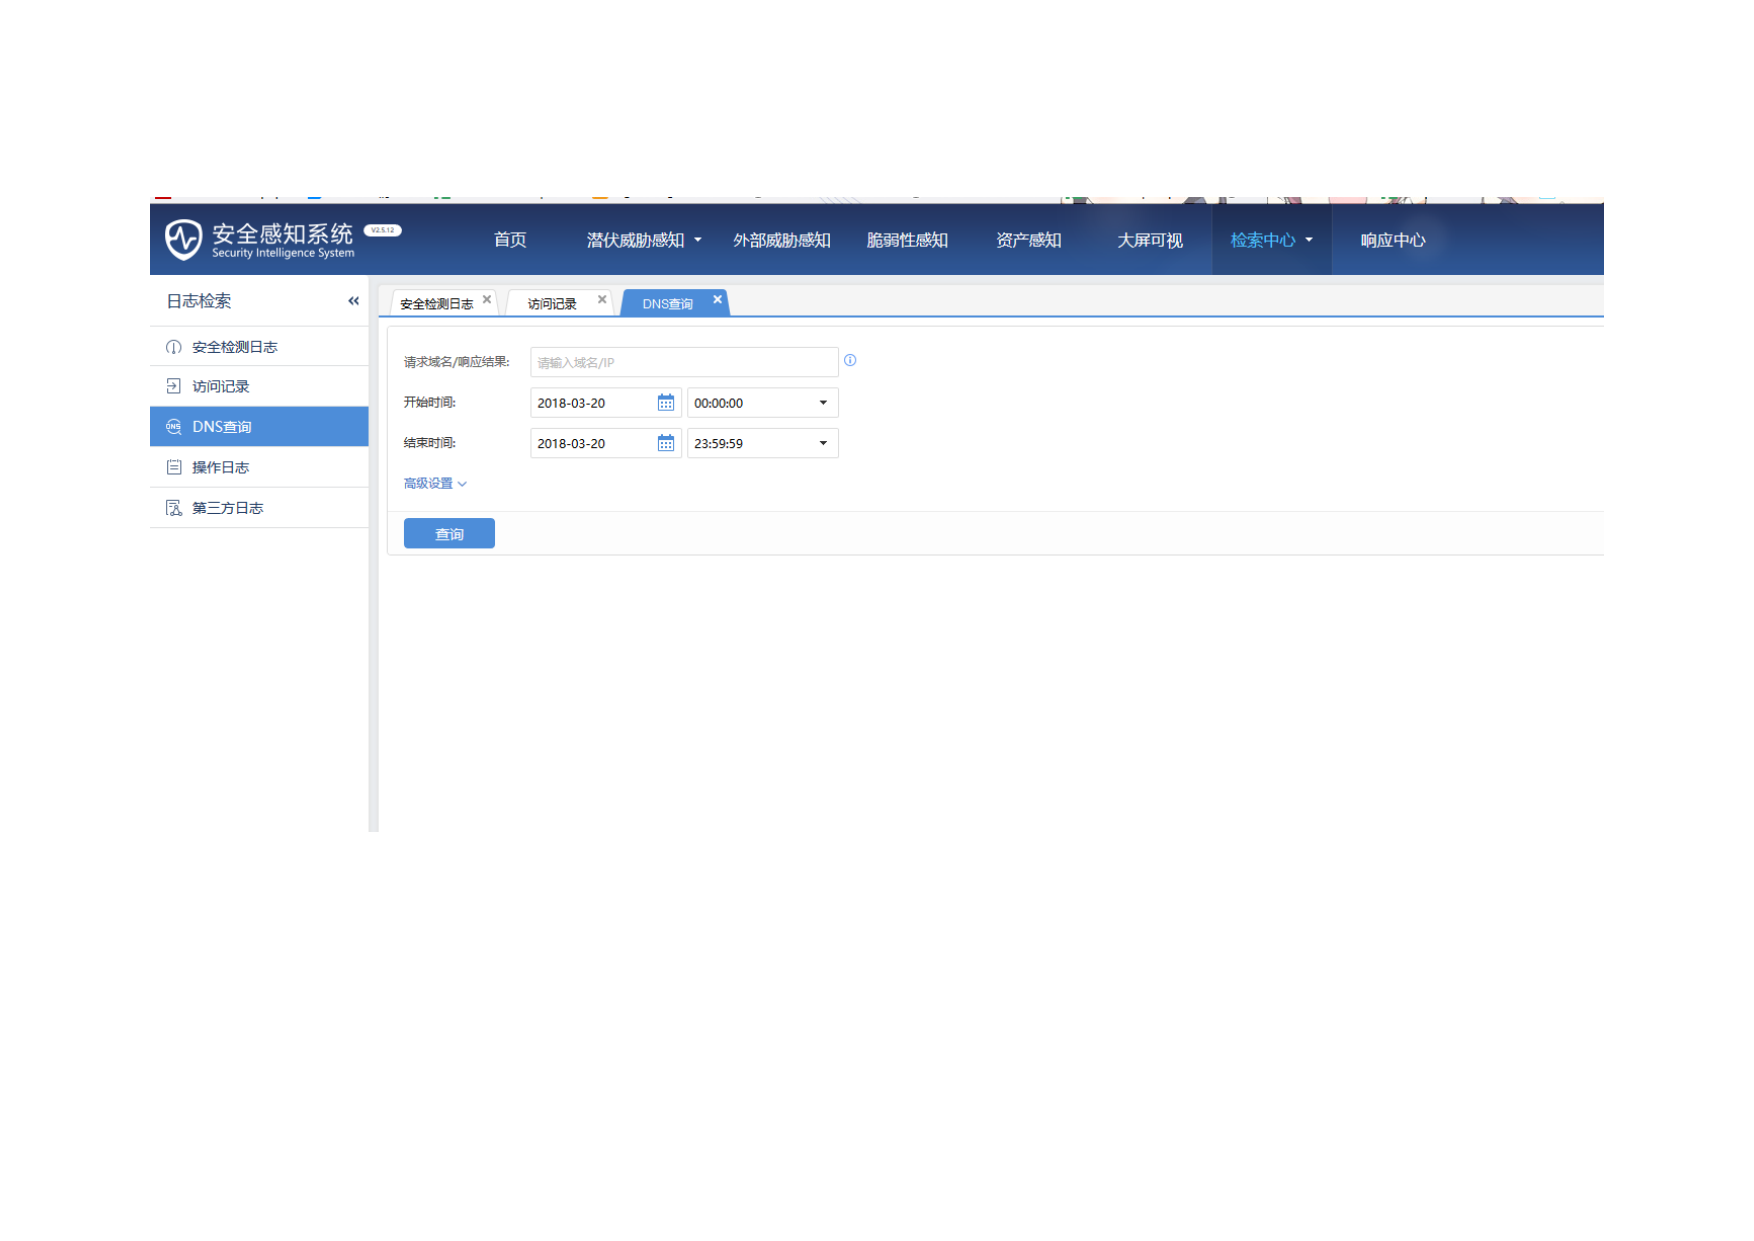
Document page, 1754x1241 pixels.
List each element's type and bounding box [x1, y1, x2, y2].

picture [150, 197, 1604, 832]
